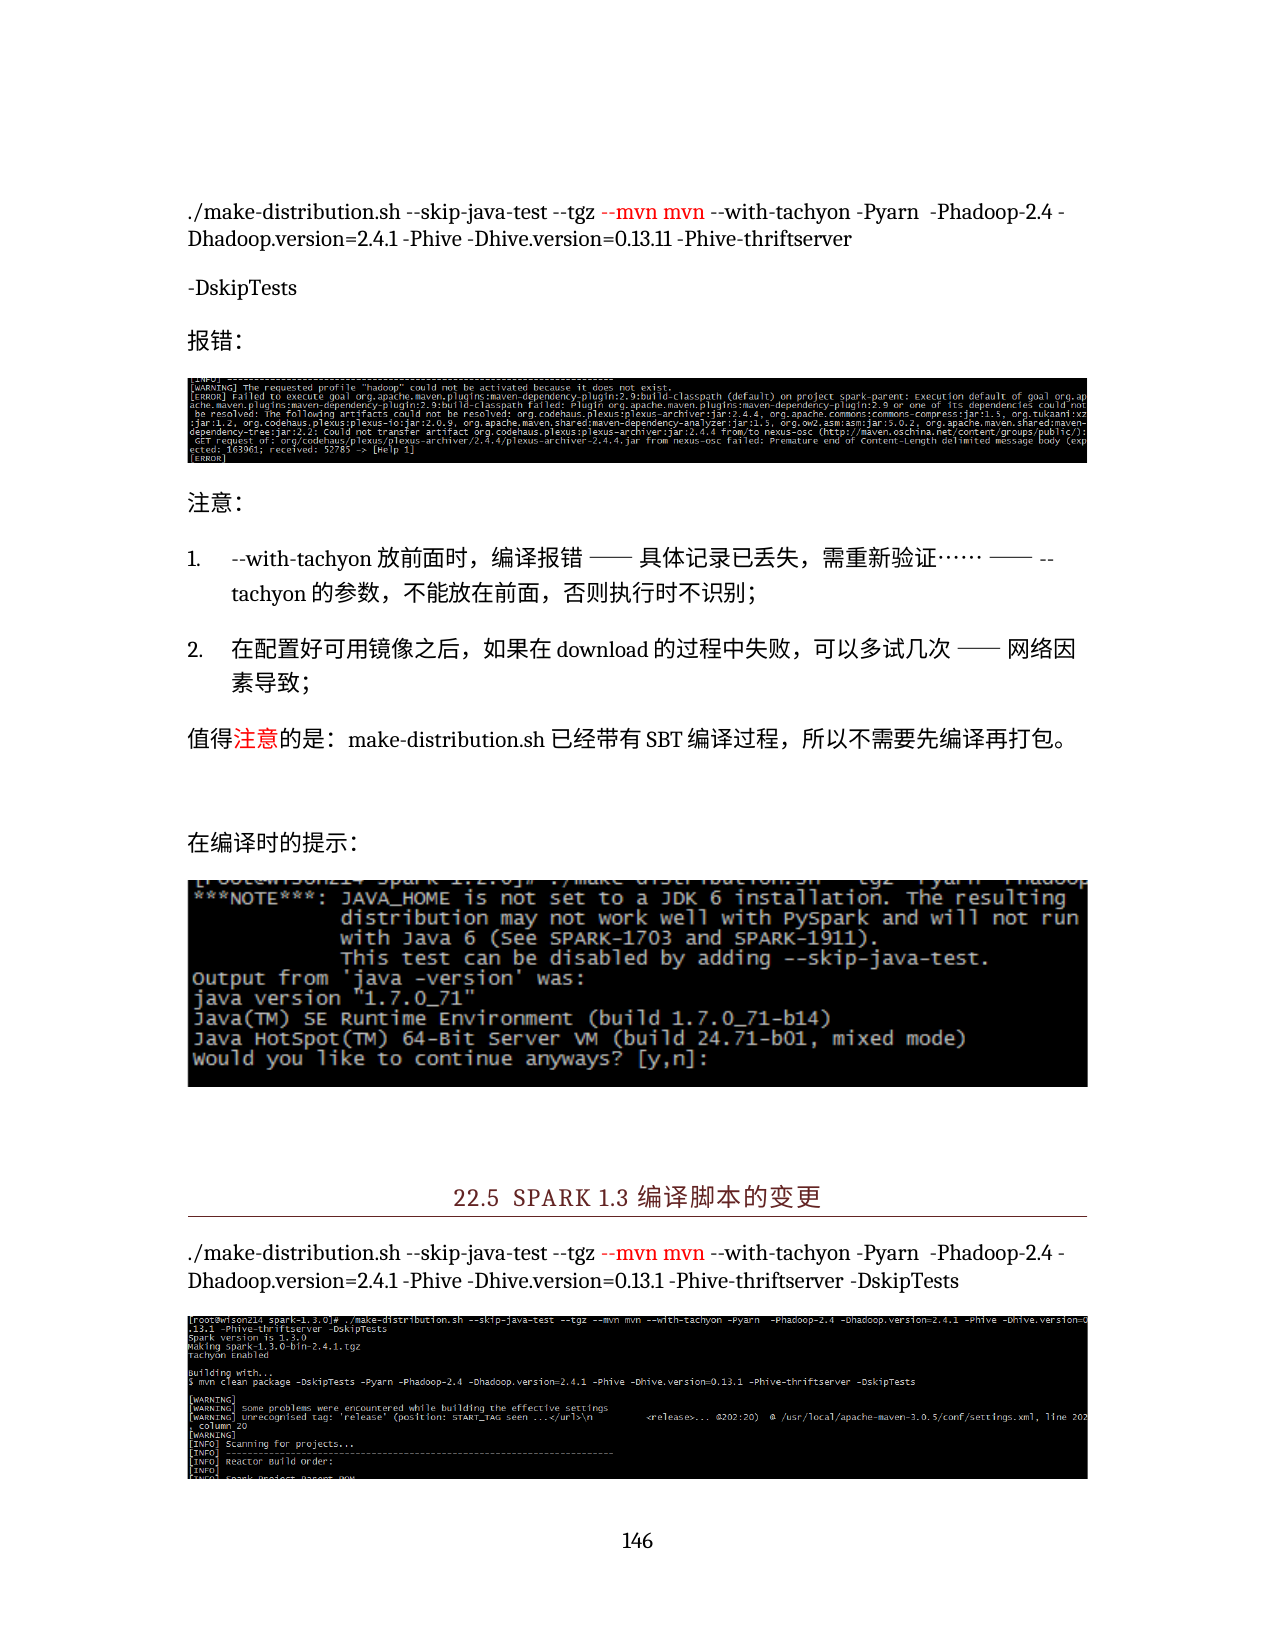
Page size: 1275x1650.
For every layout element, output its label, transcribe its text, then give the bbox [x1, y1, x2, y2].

text ./make-distribution.sh --skip-java-test --tgz --mvn mvn --with-tachyon -Pyarn -Phadoop-2.4 -Dhadoop.version=2.4.1 -Phive -Dhive.version=0.13.1 -Phive-thriftserver -DskipTests [187, 1240, 1087, 1294]
text 报错： [187, 323, 1087, 356]
list 在配置好可用镜像之后，如果在download的过程中失败，可以多试几次 —— 网络因素导致； [187, 631, 1087, 698]
picture [187, 378, 1088, 463]
picture [187, 880, 1088, 1087]
text 值得注意的是：make-distribution.sh已经带有SBT编译过程，所以不需要先编译再打包。 [187, 721, 1087, 754]
text -DskipTests [187, 274, 1087, 301]
list --with-tachyon放前面时，编译报错 —— 具体记录已丢失，需重新验证…… —— --tachyon的参数，不能放在前面，否则执行时不识别； [187, 540, 1087, 608]
subtitle Spark 1.3 编译脚本的变更 [187, 1178, 1087, 1217]
text 在编译时的提示： [187, 825, 1087, 858]
text 注意： [187, 484, 1087, 518]
text ./make-distribution.sh --skip-java-test --tgz --mvn mvn --with-tachyon -Pyarn -Phadoop-2.4 -Dhadoop.version=2.4.1 -Phive -Dhive.version=0.13.11 -Phive-thriftserver [187, 198, 1087, 252]
picture [187, 1316, 1088, 1479]
